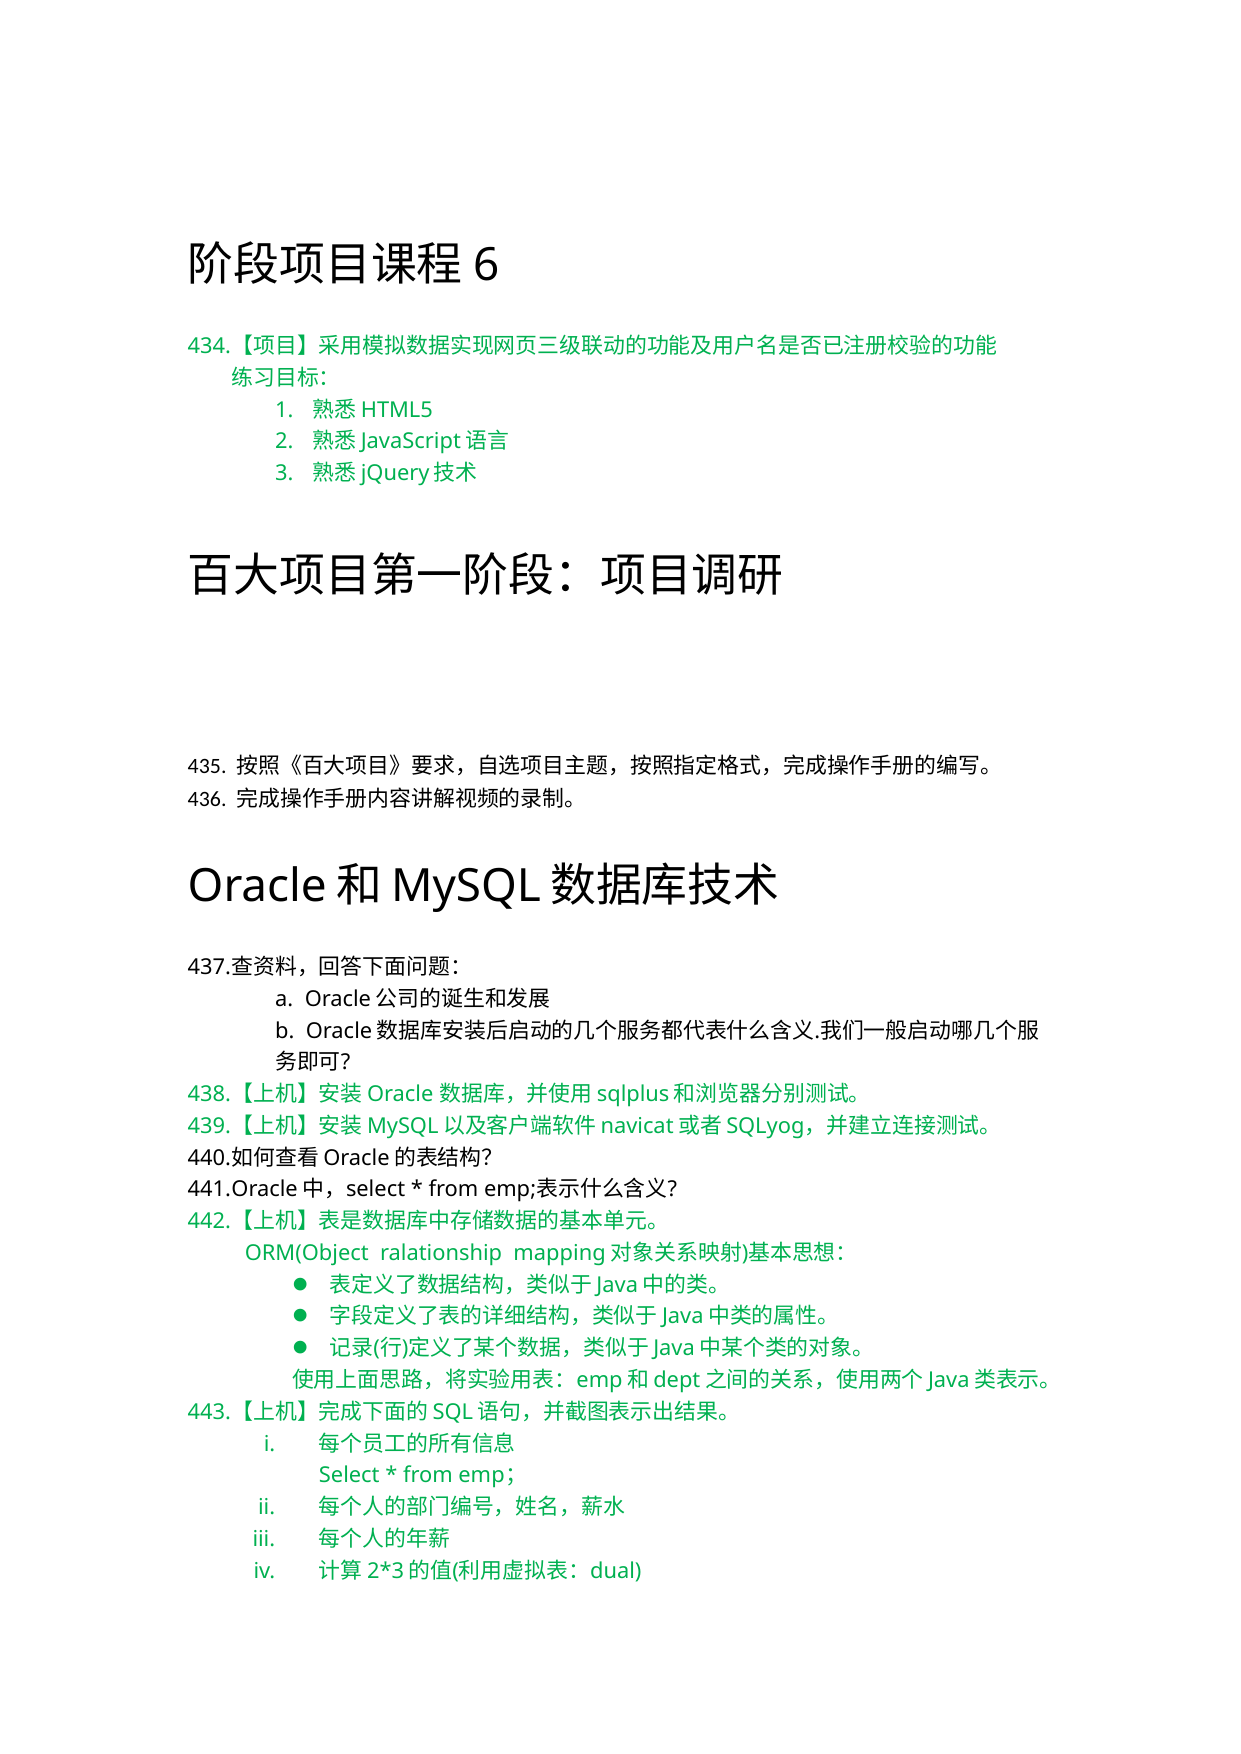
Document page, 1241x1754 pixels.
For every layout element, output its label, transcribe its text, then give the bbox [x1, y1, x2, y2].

list 【上机】表是数据库中存储数据的基本单元。 ORM(Object ralationship mapping对象关系映射)基本思想： [187, 1203, 1053, 1267]
list 查资料，回答下面问题： [187, 949, 1053, 981]
list Oracle中，select * from emp;表示什么含义? [187, 1171, 1053, 1203]
list 【项目】采用模拟数据实现网页三级联动的功能及用户名是否已注册校验的功能 [187, 328, 1053, 360]
list 记录(行)定义了某个数据，类似于Java中某个类的对象。 [292, 1330, 1053, 1362]
subtitle 阶段项目课程 6 [187, 227, 1053, 294]
list 每个人的部门编号，姓名，薪水 [275, 1489, 1053, 1521]
list 【上机】安装MySQL以及客户端软件navicat或者SQLyog，并建立连接测试。 [187, 1108, 1053, 1140]
list 熟悉HTML5 [275, 392, 1053, 423]
subtitle 百大项目第一阶段：项目调研 [187, 522, 1053, 620]
list 熟悉JavaScript语言 [275, 423, 1053, 455]
subtitle Oracle和MySQL数据库技术 [187, 848, 1053, 915]
list 计算2*3的值(利用虚拟表：dual) [275, 1553, 1053, 1584]
text b. Oracle数据库安装后启动的几个服务都代表什么含义.我们一般启动哪几个服 务即可? [198, 1013, 1053, 1076]
list 每个人的年薪 [275, 1521, 1053, 1553]
text 练习目标： [231, 360, 1053, 392]
text a. Oracle公司的诞生和发展 [225, 981, 1053, 1013]
list 【上机】安装Oracle 数据库，并使用sqlplus和浏览器分别测试。 [187, 1076, 1053, 1108]
list 按照《百大项目》要求，自选项目主题，按照指定格式，完成操作手册的编写。 [187, 748, 1053, 780]
list 表定义了数据结构，类似于Java中的类。 [292, 1267, 1053, 1298]
text 使用上面思路，将实验用表：emp和dept之间的关系，使用两个Java类表示。 [292, 1362, 1053, 1394]
list 每个员工的所有信息 [275, 1426, 1053, 1457]
list 如何查看Oracle的表结构？ [187, 1140, 1053, 1171]
list 熟悉jQuery技术 [275, 455, 1053, 487]
list 完成操作手册内容讲解视频的录制。 [187, 780, 1053, 813]
list 字段定义了表的详细结构，类似于Java中类的属性。 [292, 1298, 1053, 1330]
text Select * from emp； [319, 1457, 1053, 1489]
list 【上机】完成下面的SQL语句，并截图表示出结果。 [187, 1394, 1053, 1426]
